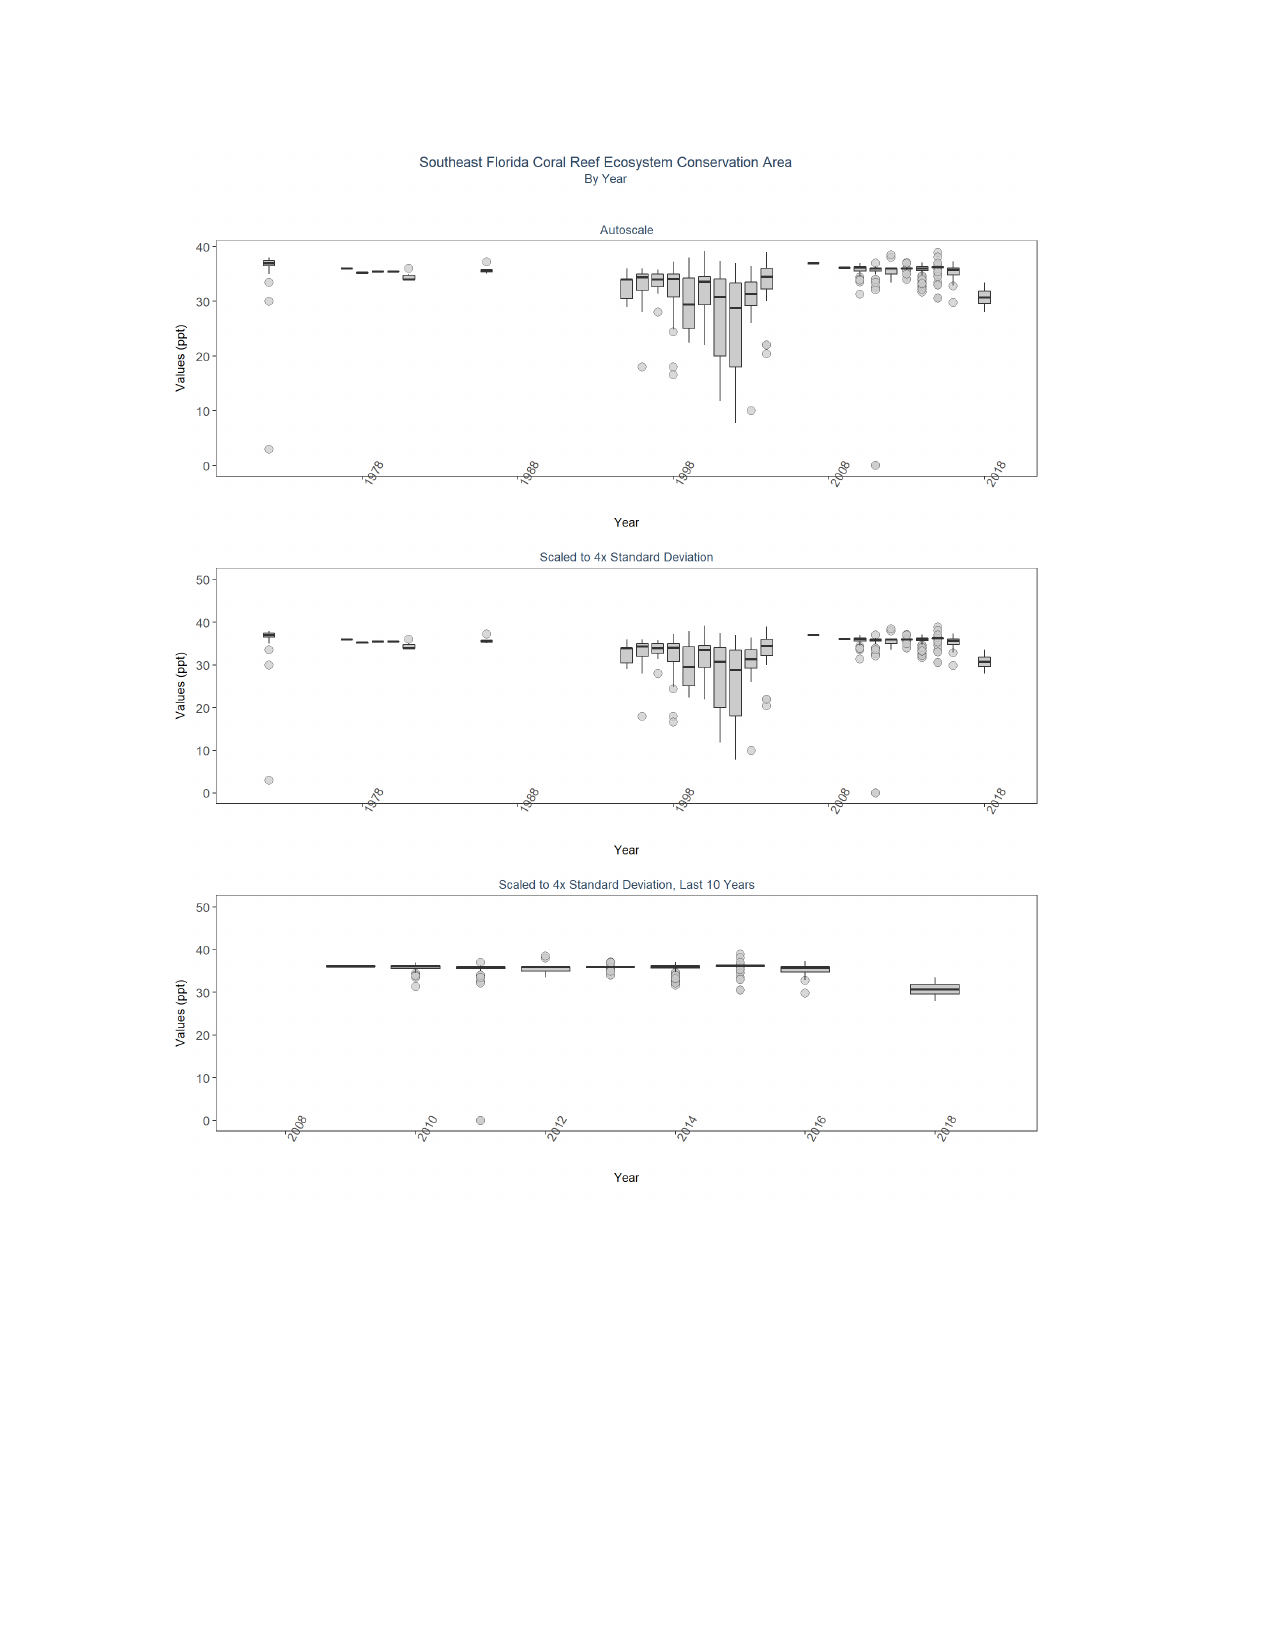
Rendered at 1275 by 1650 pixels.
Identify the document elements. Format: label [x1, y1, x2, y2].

picture [168, 150, 1044, 1200]
